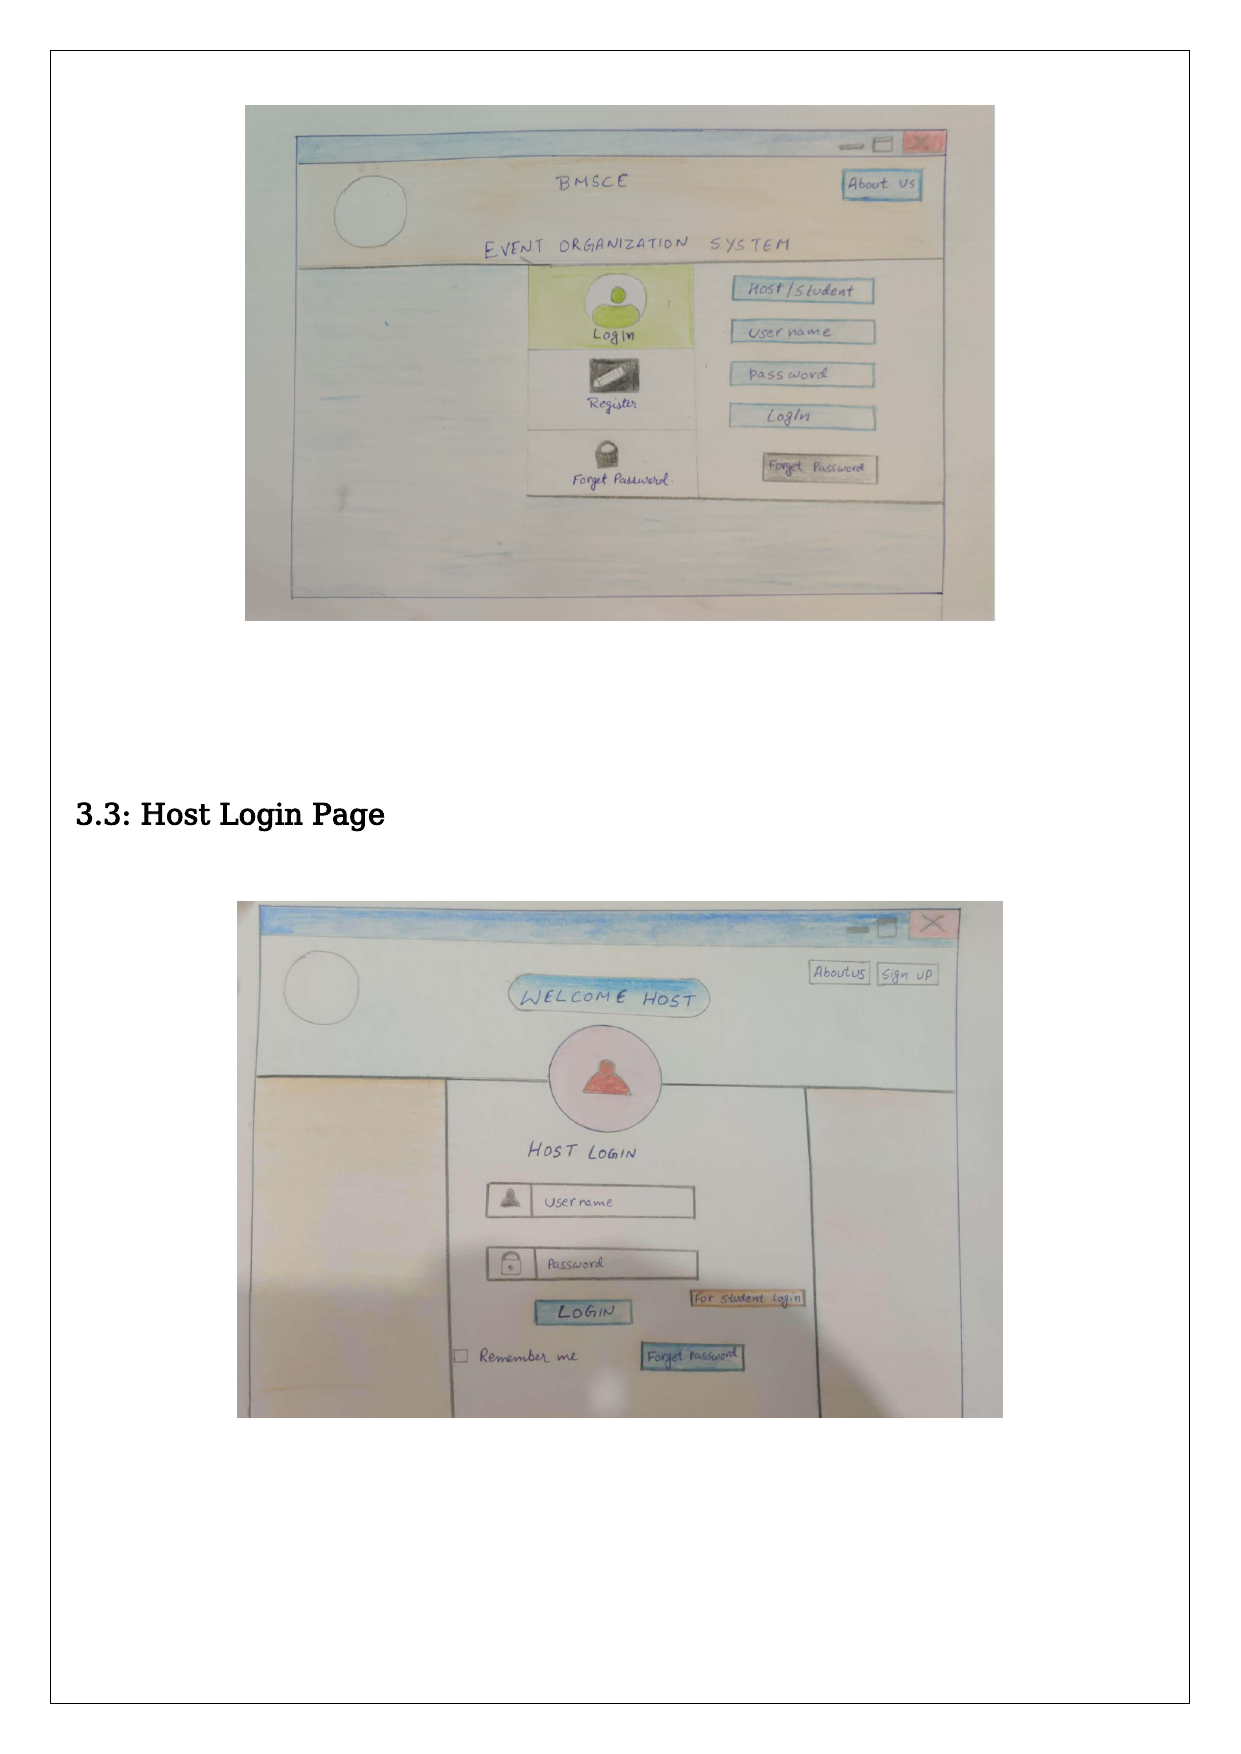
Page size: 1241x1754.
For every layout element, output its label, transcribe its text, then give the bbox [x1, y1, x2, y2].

picture [237, 901, 1002, 1418]
subtitle 3.3: Host Login Page [75, 795, 1165, 830]
picture [245, 105, 995, 621]
